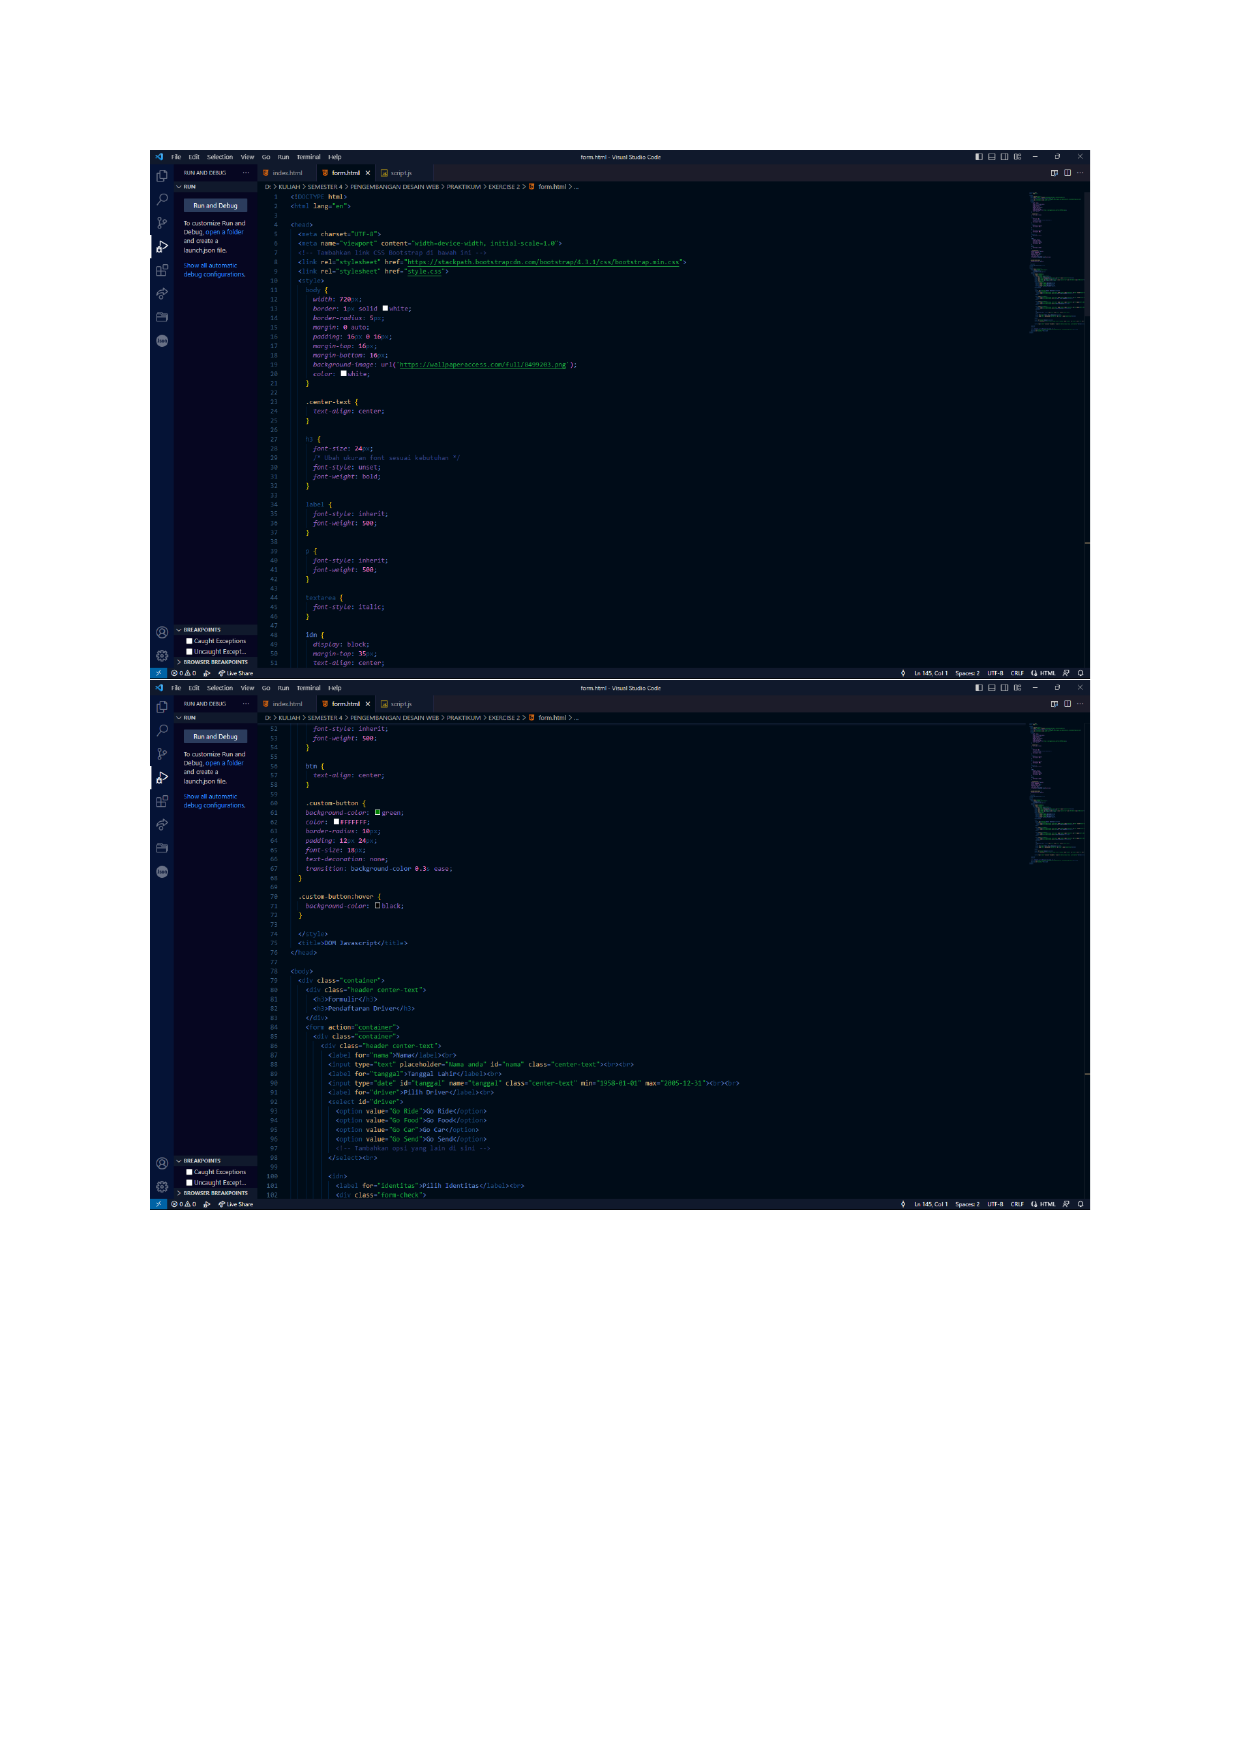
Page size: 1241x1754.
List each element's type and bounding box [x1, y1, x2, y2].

picture [150, 680, 1091, 1210]
picture [150, 150, 1091, 679]
